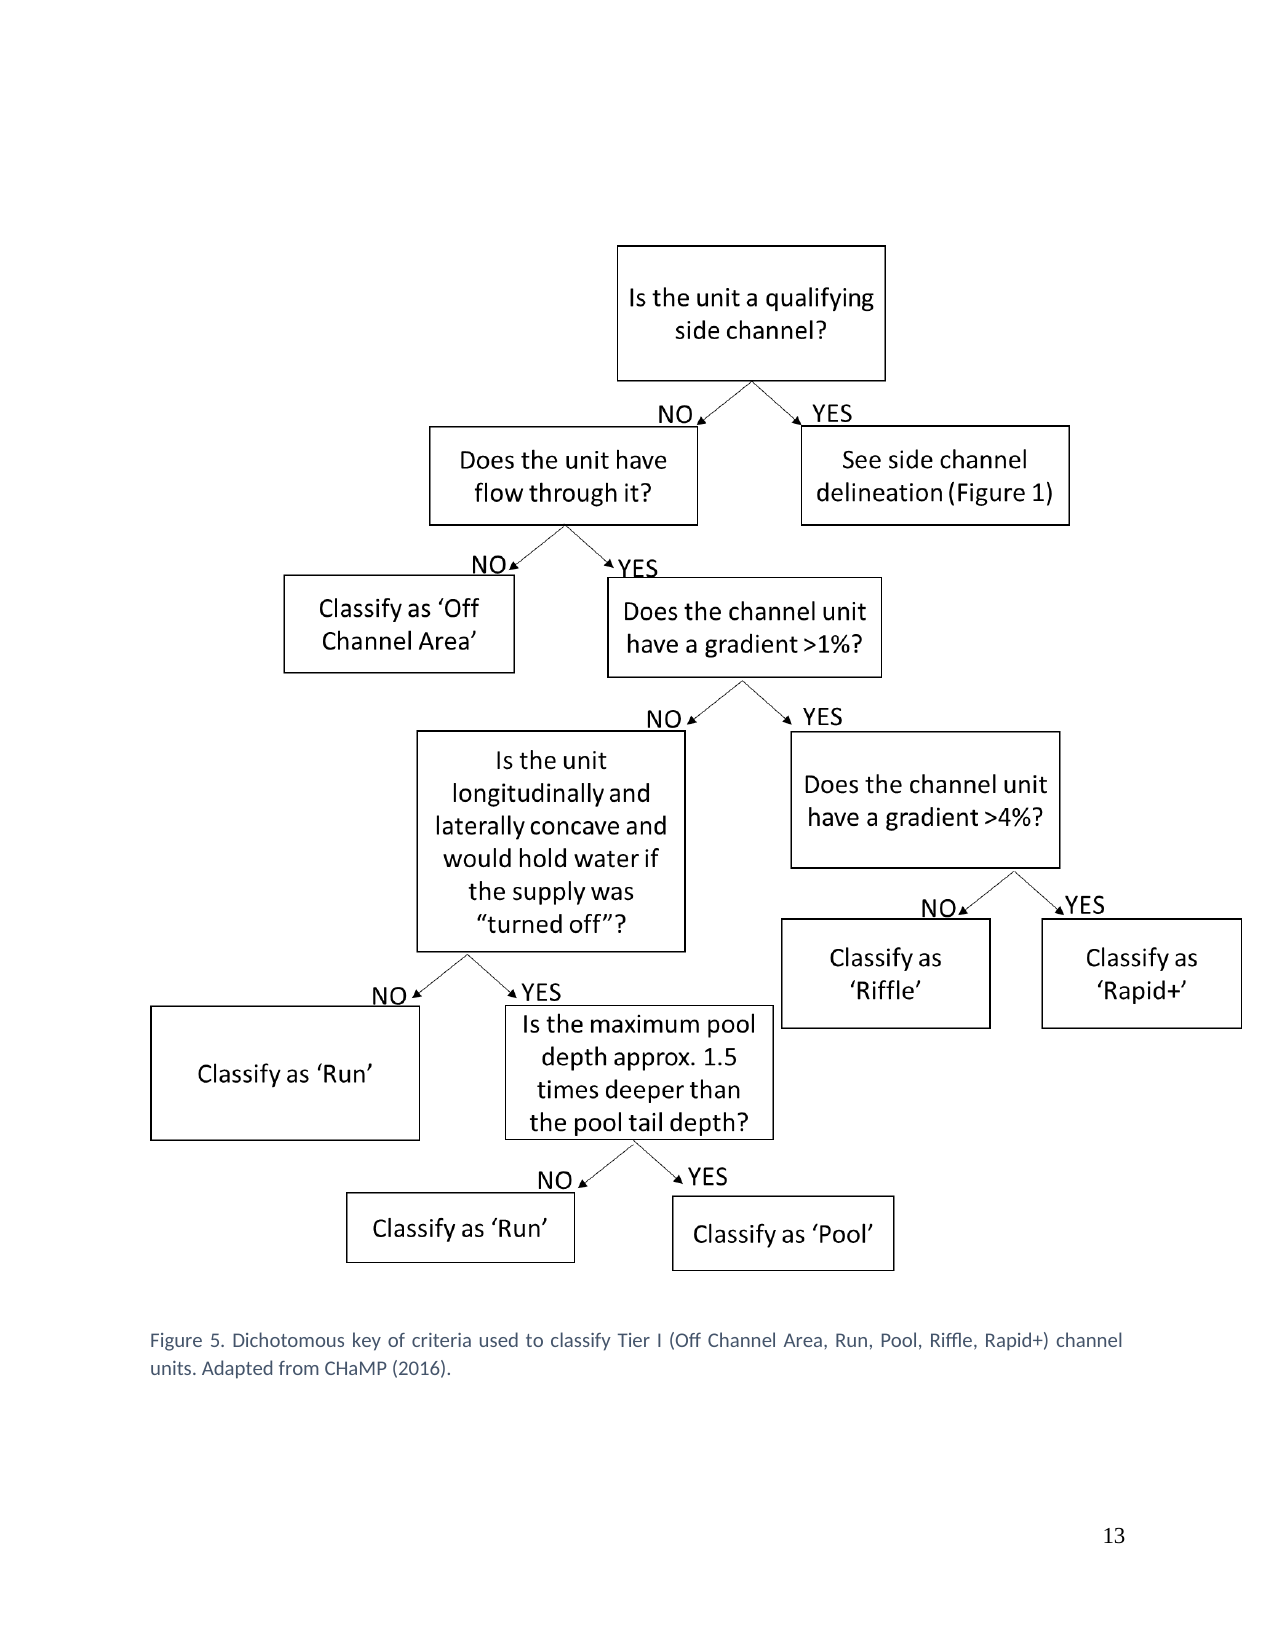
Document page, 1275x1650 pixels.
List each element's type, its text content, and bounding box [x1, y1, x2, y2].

text Figure 5. Dichotomous key of criteria used to classify Tier I (Off Channel Area, Run, Pool, Riffle, Rapid+) channel units. Adapted from CHaMP (2016). [150, 1327, 1125, 1380]
picture [150, 245, 1242, 1271]
